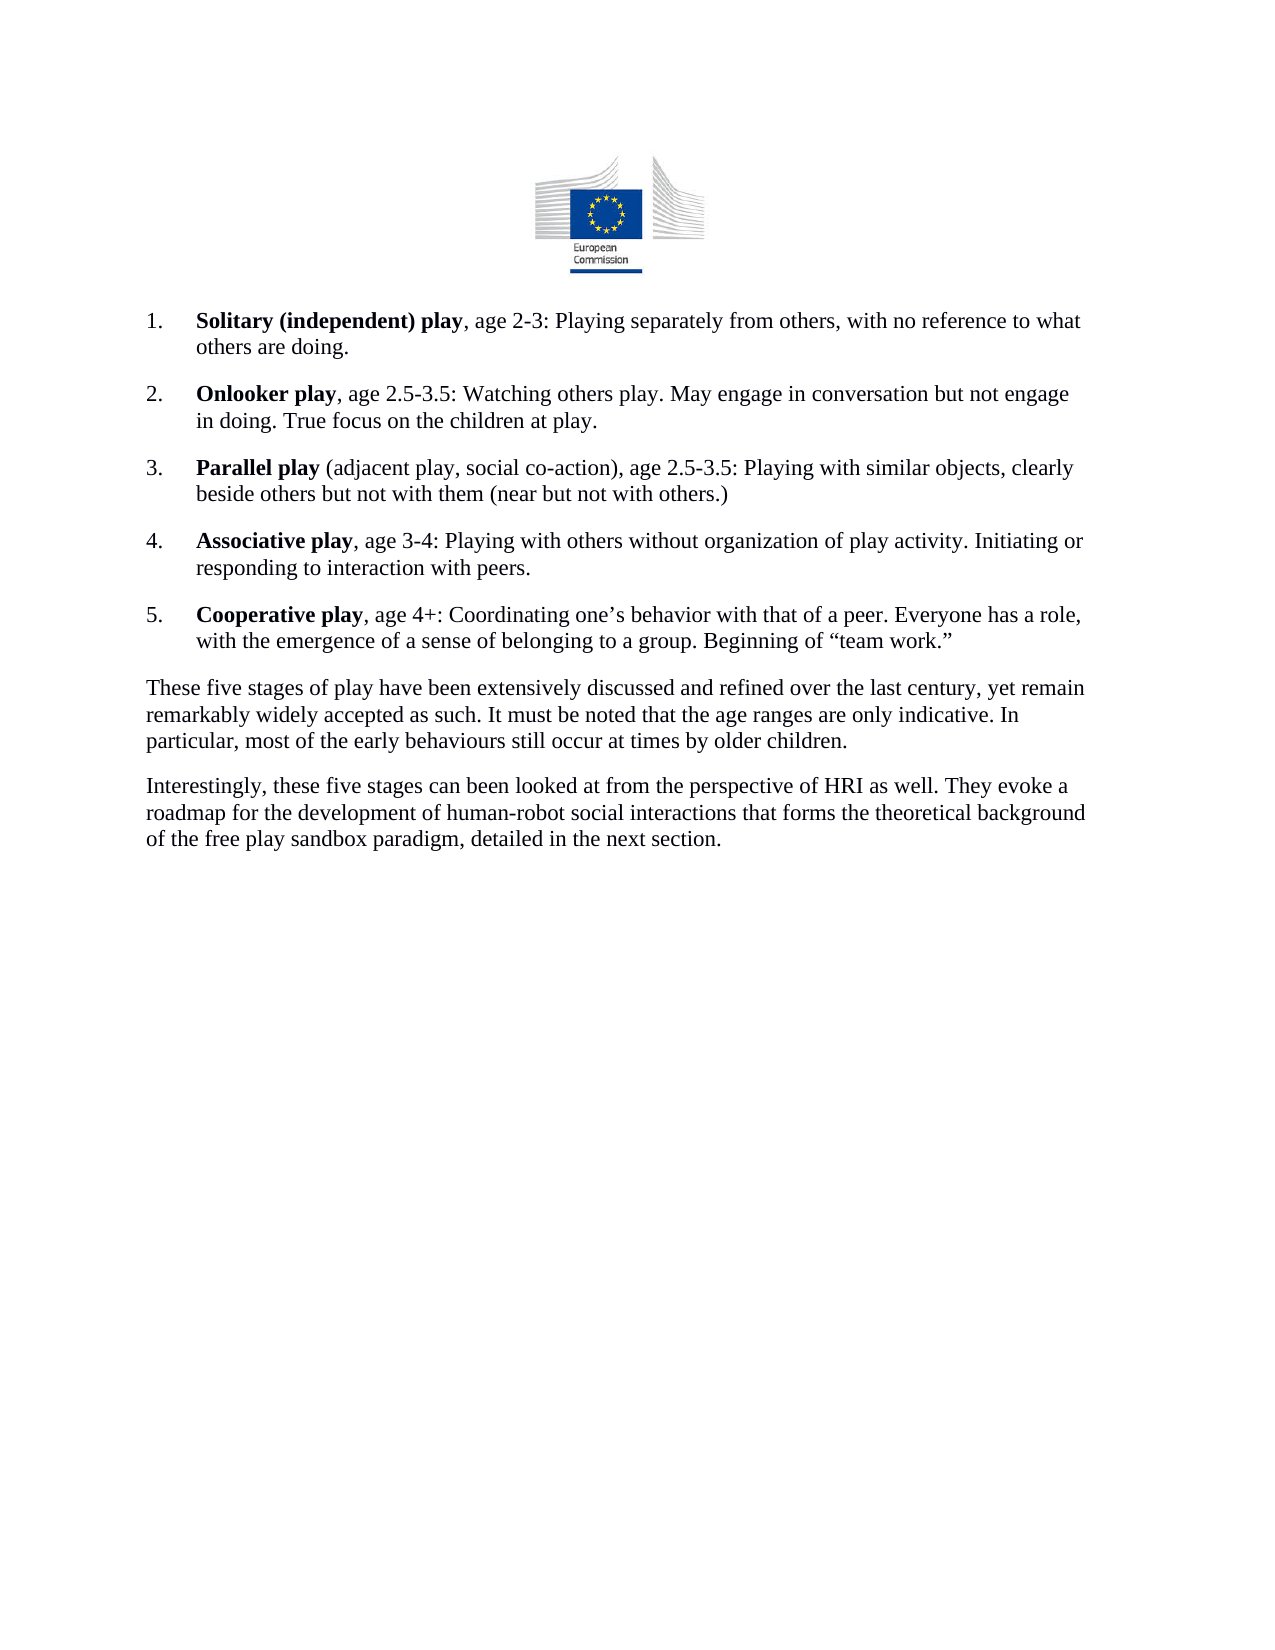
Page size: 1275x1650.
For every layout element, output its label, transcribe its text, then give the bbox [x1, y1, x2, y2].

list Parallel play (adjacent play, social co-action), age 2.5-3.5: Playing with similar objects, clearly beside others but not with them (near but not with others.) [146, 454, 1090, 507]
list Associative play, age 3-4: Playing with others without organization of play activity. Initiating or responding to interaction with peers. [146, 527, 1090, 580]
list Onlooker play, age 2.5-3.5: Watching others play. May engage in conversation but not engage in doing. True focus on the children at play. [146, 380, 1090, 433]
text These five stages of play have been extensively discussed and refined over the last century, yet remain remarkably widely accepted as such. It must be noted that the age ranges are only indicative. In particular, most of the early behaviours still occur at times by older children. [146, 674, 1090, 753]
list Solitary (independent) play, age 2-3: Playing separately from others, with no reference to what others are doing. [146, 307, 1090, 359]
list Cooperative play, age 4+: Coordinating one’s behavior with that of a peer. Everyone has a role, with the emergence of a sense of belonging to a group. Beginning of “team work.” [146, 601, 1090, 654]
picture [491, 150, 745, 278]
text Interestingly, these five stages can been looked at from the perspective of HRI as well. They evoke a roadmap for the development of human-robot social interactions that forms the theoretical background of the free play sandbox paradigm, detailed in the next section. [146, 772, 1090, 851]
